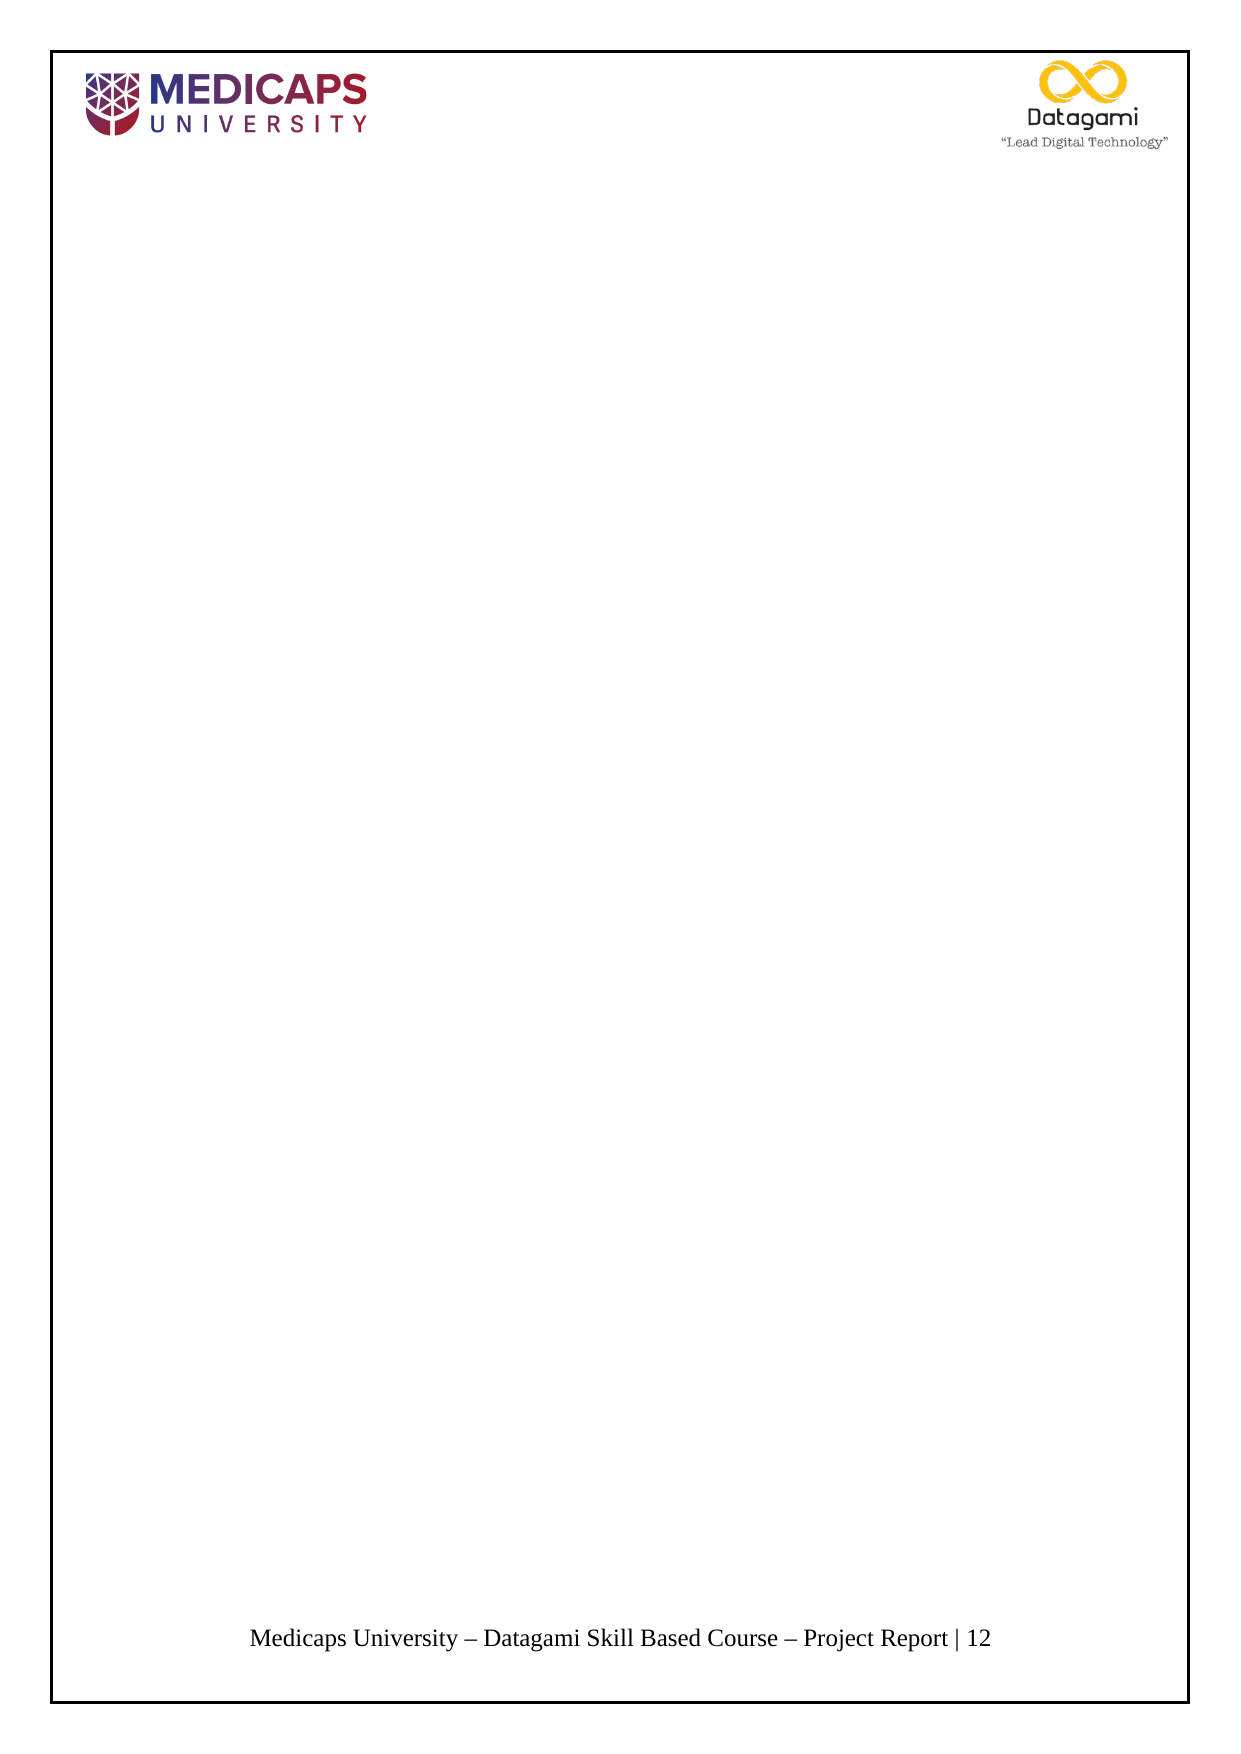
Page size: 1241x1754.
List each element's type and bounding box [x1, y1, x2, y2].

picture [997, 53, 1180, 152]
picture [85, 73, 367, 136]
